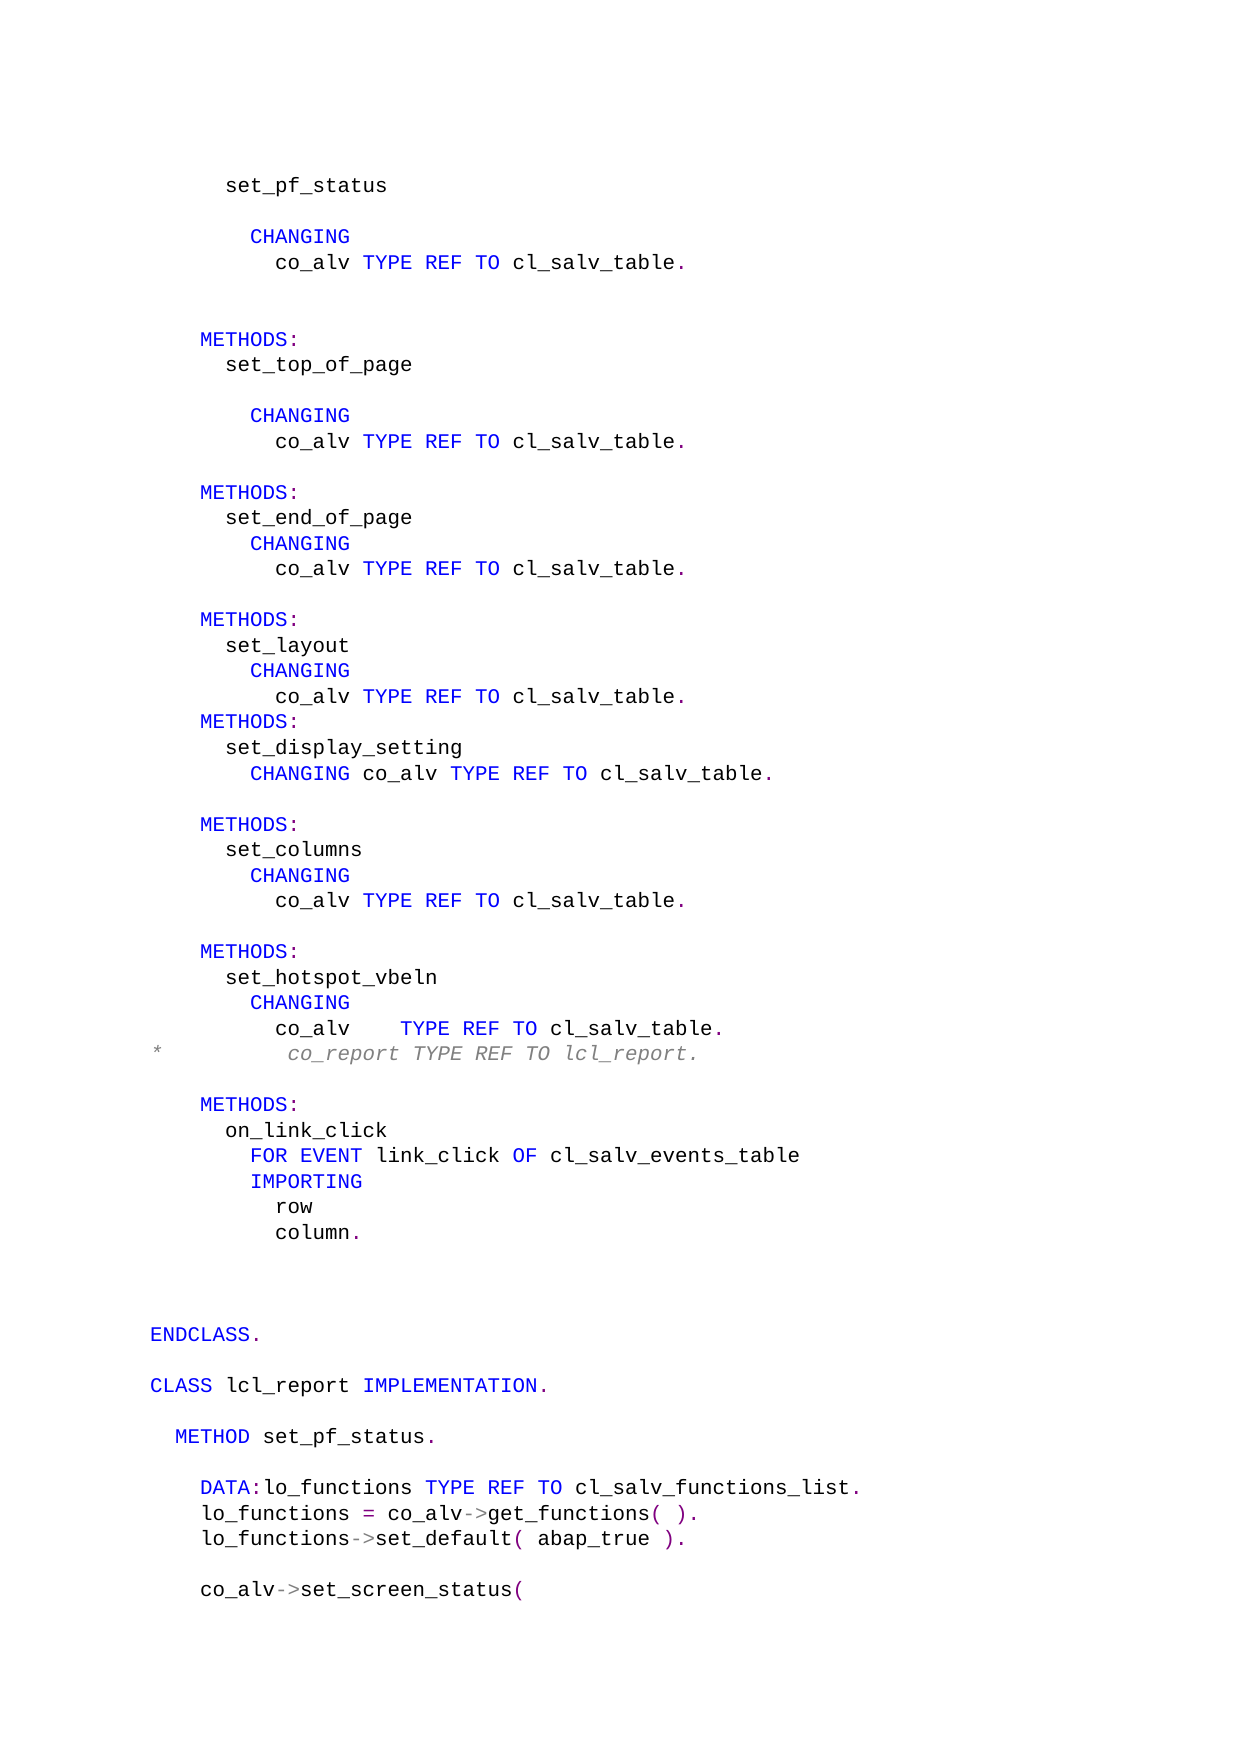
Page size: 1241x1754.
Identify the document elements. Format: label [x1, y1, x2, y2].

text [150, 150, 1090, 1603]
